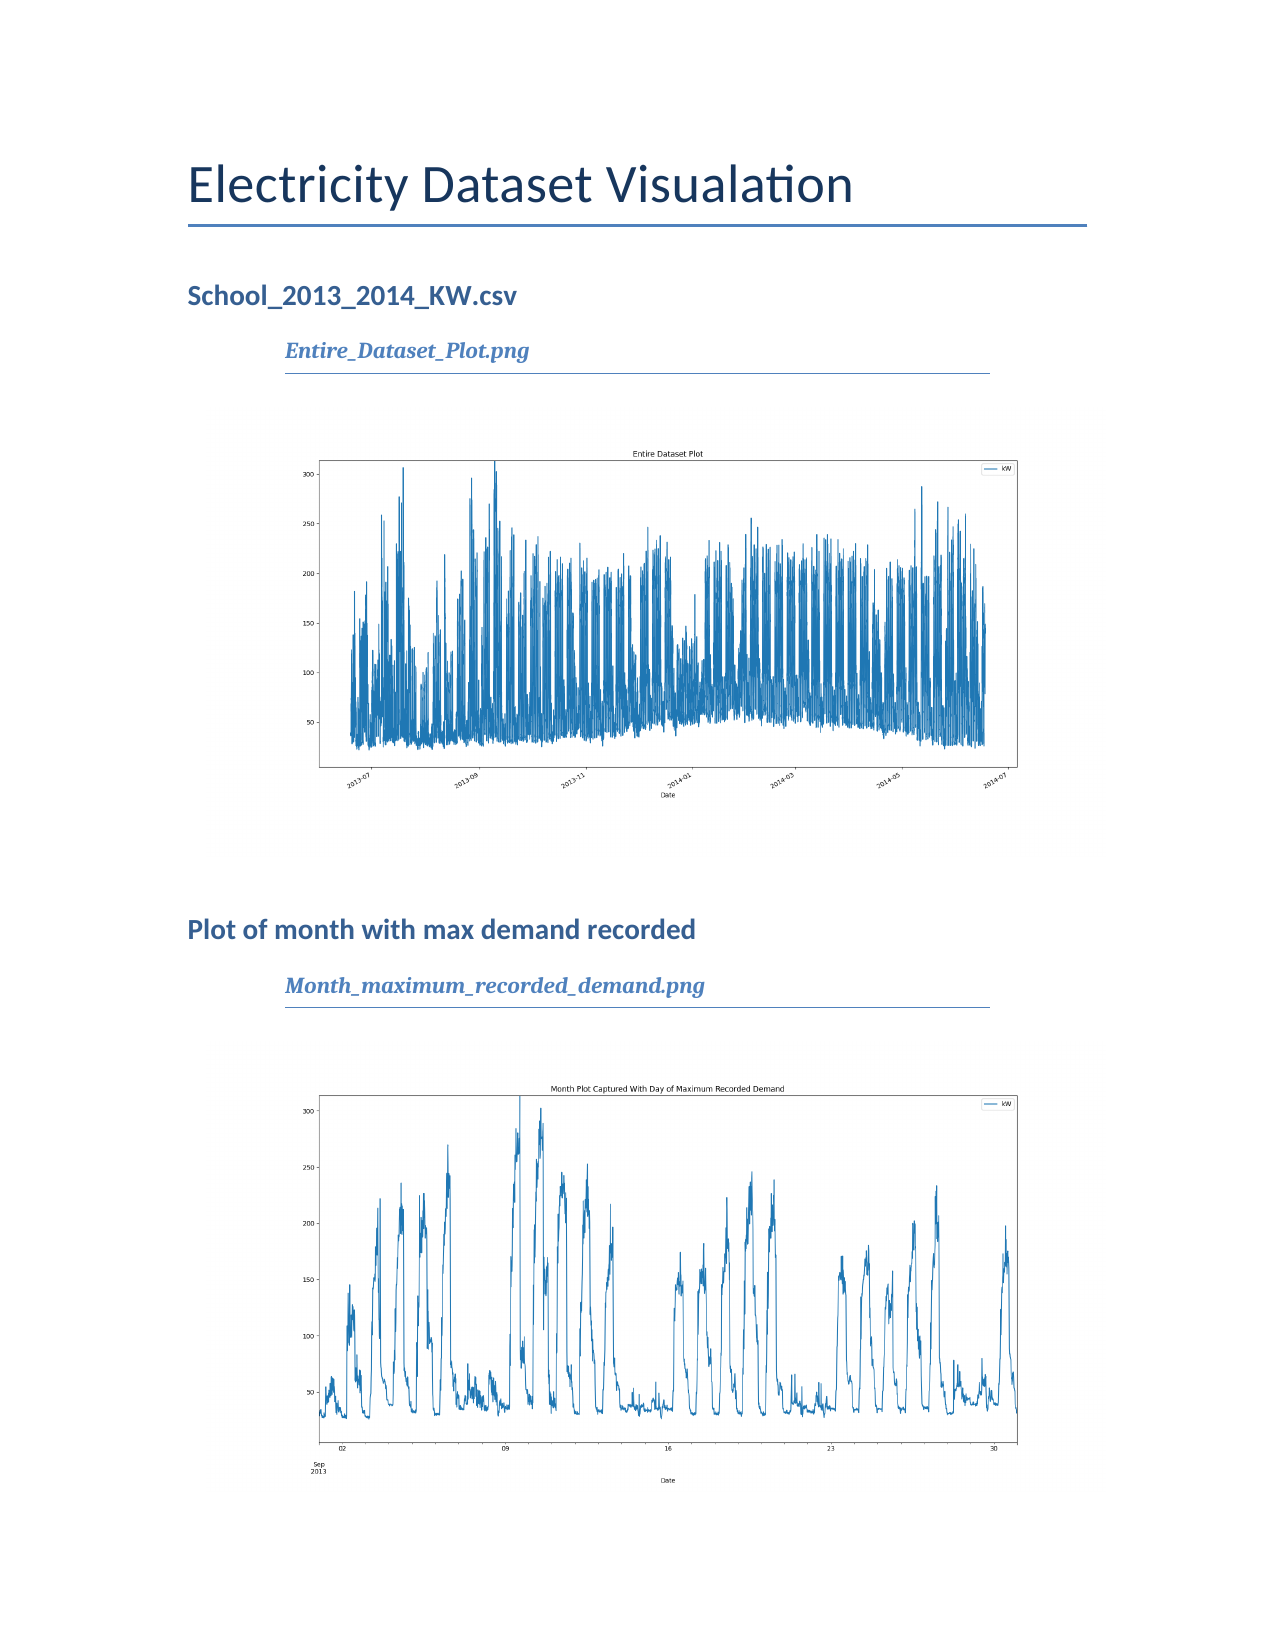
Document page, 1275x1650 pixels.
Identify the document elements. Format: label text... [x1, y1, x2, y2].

subtitle School_2013_2014_KW.csv [187, 277, 1087, 312]
title Electricity Dataset Visualation [187, 150, 1087, 227]
text Month_maximum_recorded_demand.png [285, 973, 990, 1007]
subtitle Plot of month with max demand recorded [187, 911, 1087, 947]
picture [206, 407, 1107, 857]
picture [206, 1041, 1107, 1492]
text Entire_Dataset_Plot.png [285, 338, 990, 373]
